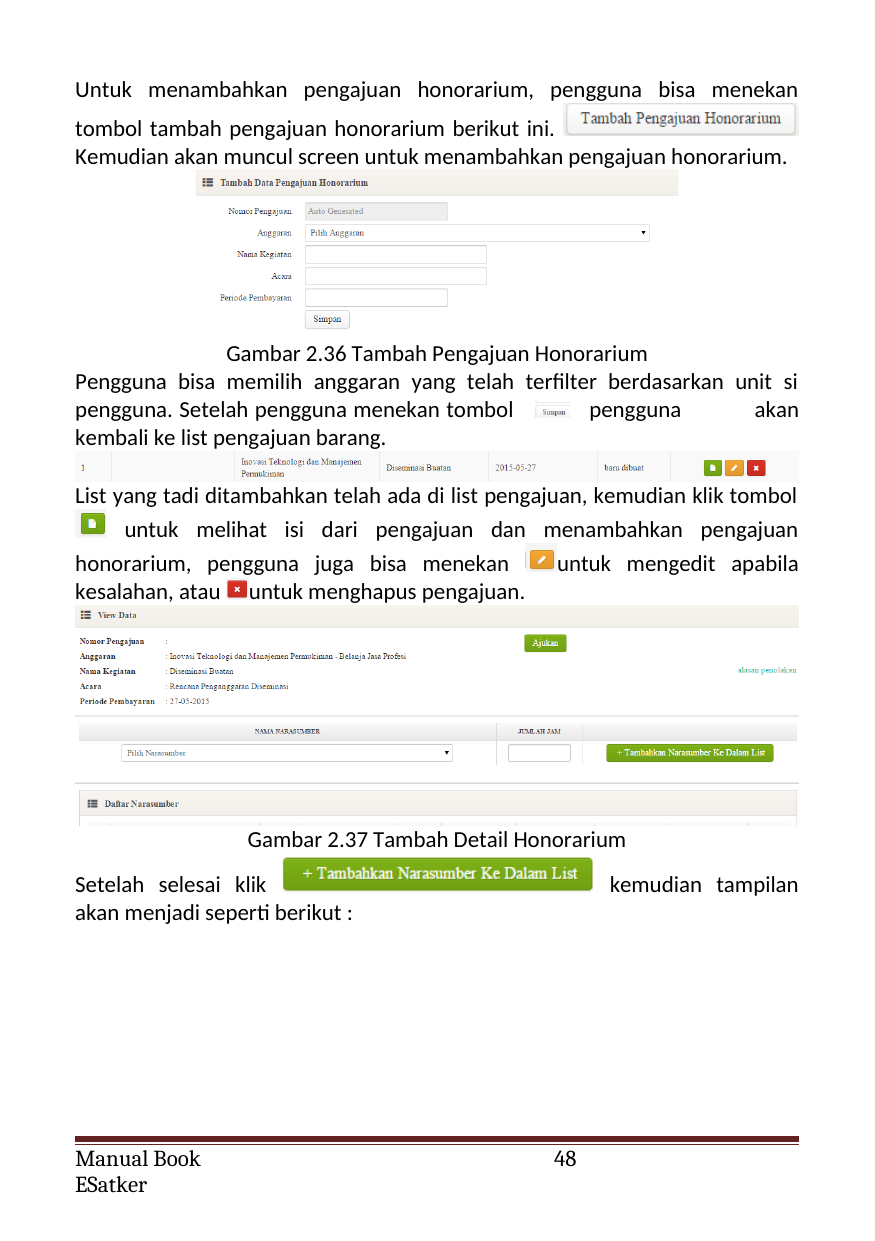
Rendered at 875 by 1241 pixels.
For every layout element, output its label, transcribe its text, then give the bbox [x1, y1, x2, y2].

text Pengguna bisa memilih anggaran yang telah terfilter berdasarkan unit si pengguna. Setelah pengguna menekan tombol pengguna akan kembali ke list pengajuan barang. [75, 367, 799, 451]
text Setelah selesai klik kemudian tampilan akan menjadi seperti berikut : [75, 853, 799, 926]
text Untuk menambahkan pengajuan honorarium, pengguna bisa menekan tombol tambah pengajuan honorarium berikut ini. Kemudian akan muncul screen untuk menambahkan pengajuan honorarium. [75, 75, 799, 170]
picture [281, 853, 596, 893]
picture [225, 578, 249, 600]
picture [525, 543, 557, 572]
text Gambar 2.36 Tambah Pengajuan Honorarium [75, 339, 799, 367]
text List yang tadi ditambahkan telah ada di list pengajuan, kemudian klik tombol untuk melihat isi dari pengajuan dan menambahkan pengajuan honorarium, pengguna juga bisa menekan untuk mengedit apabila kesalahan, atau untuk menghapus pengajuan. [75, 482, 799, 605]
picture [75, 451, 799, 482]
picture [532, 401, 574, 421]
picture [75, 605, 799, 826]
picture [563, 103, 799, 136]
text Gambar 2.37 Tambah Detail Honorarium [75, 826, 799, 853]
picture [75, 509, 107, 538]
picture [195, 169, 679, 340]
